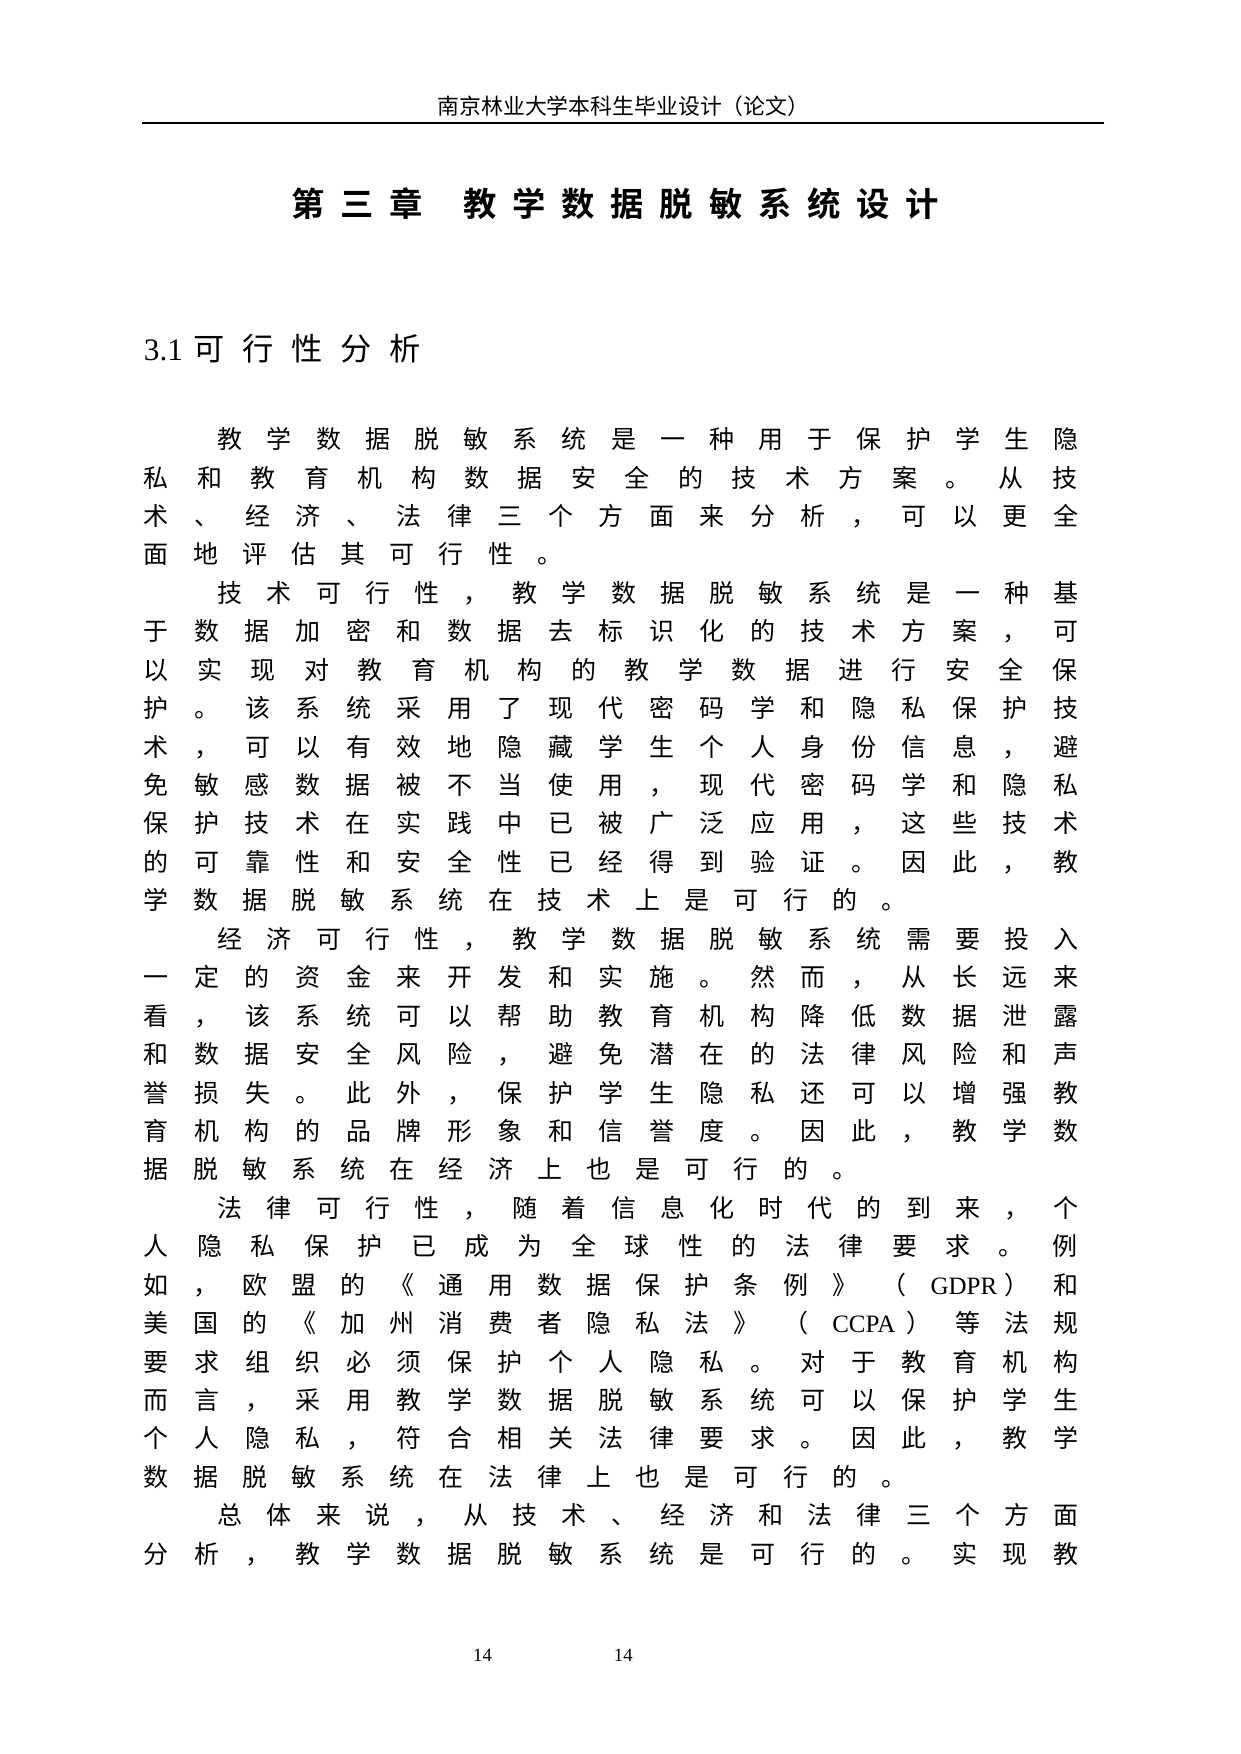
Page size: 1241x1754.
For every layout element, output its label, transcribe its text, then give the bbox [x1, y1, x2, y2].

list 法律可行性，随着信息化时代的到来，个人隐私保护已成为全球性的法律要求。例如，欧盟的《通用数据保护条例》（GDPR）和美国的《加州消费者隐私法》（CCPA）等法规要求组织必须保护个人隐私。对于教育机构而言，采用教学数据脱敏系统可以保护学生个人隐私，符合相关法律要求。因此，教学数据脱敏系统在法律上也是可行的。 [144, 1187, 1102, 1495]
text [144, 1495, 1102, 1572]
list 技术可行性，教学数据脱敏系统是一种基于数据加密和数据去标识化的技术方案，可以实现对教育机构的教学数据进行安全保护。该系统采用了现代密码学和隐私保护技术，可以有效地隐藏学生个人身份信息，避免敏感数据被不当使用，现代密码学和隐私保护技术在实践中已被广泛应用，这些技术的可靠性和安全性已经得到验证。因此，教学数据脱敏系统在技术上是可行的。 [144, 572, 1102, 918]
list 经济可行性，教学数据脱敏系统需要投入一定的资金来开发和实施。然而，从长远来看，该系统可以帮助教育机构降低数据泄露和数据安全风险，避免潜在的法律风险和声誉损失。此外，保护学生隐私还可以增强教育机构的品牌形象和信誉度。因此，教学数据脱敏系统在经济上也是可行的。 [144, 918, 1102, 1187]
text 教学数据脱敏系统是一种用于保护学生隐私和教育机构数据安全的技术方案。从技术、经济、法律三个方面来分析，可以更全面地评估其可行性。 [144, 418, 1102, 572]
subtitle 3.1可行性分析 [144, 309, 1102, 386]
subtitle 第三章 教学数据脱敏系统设计 [144, 164, 1102, 241]
